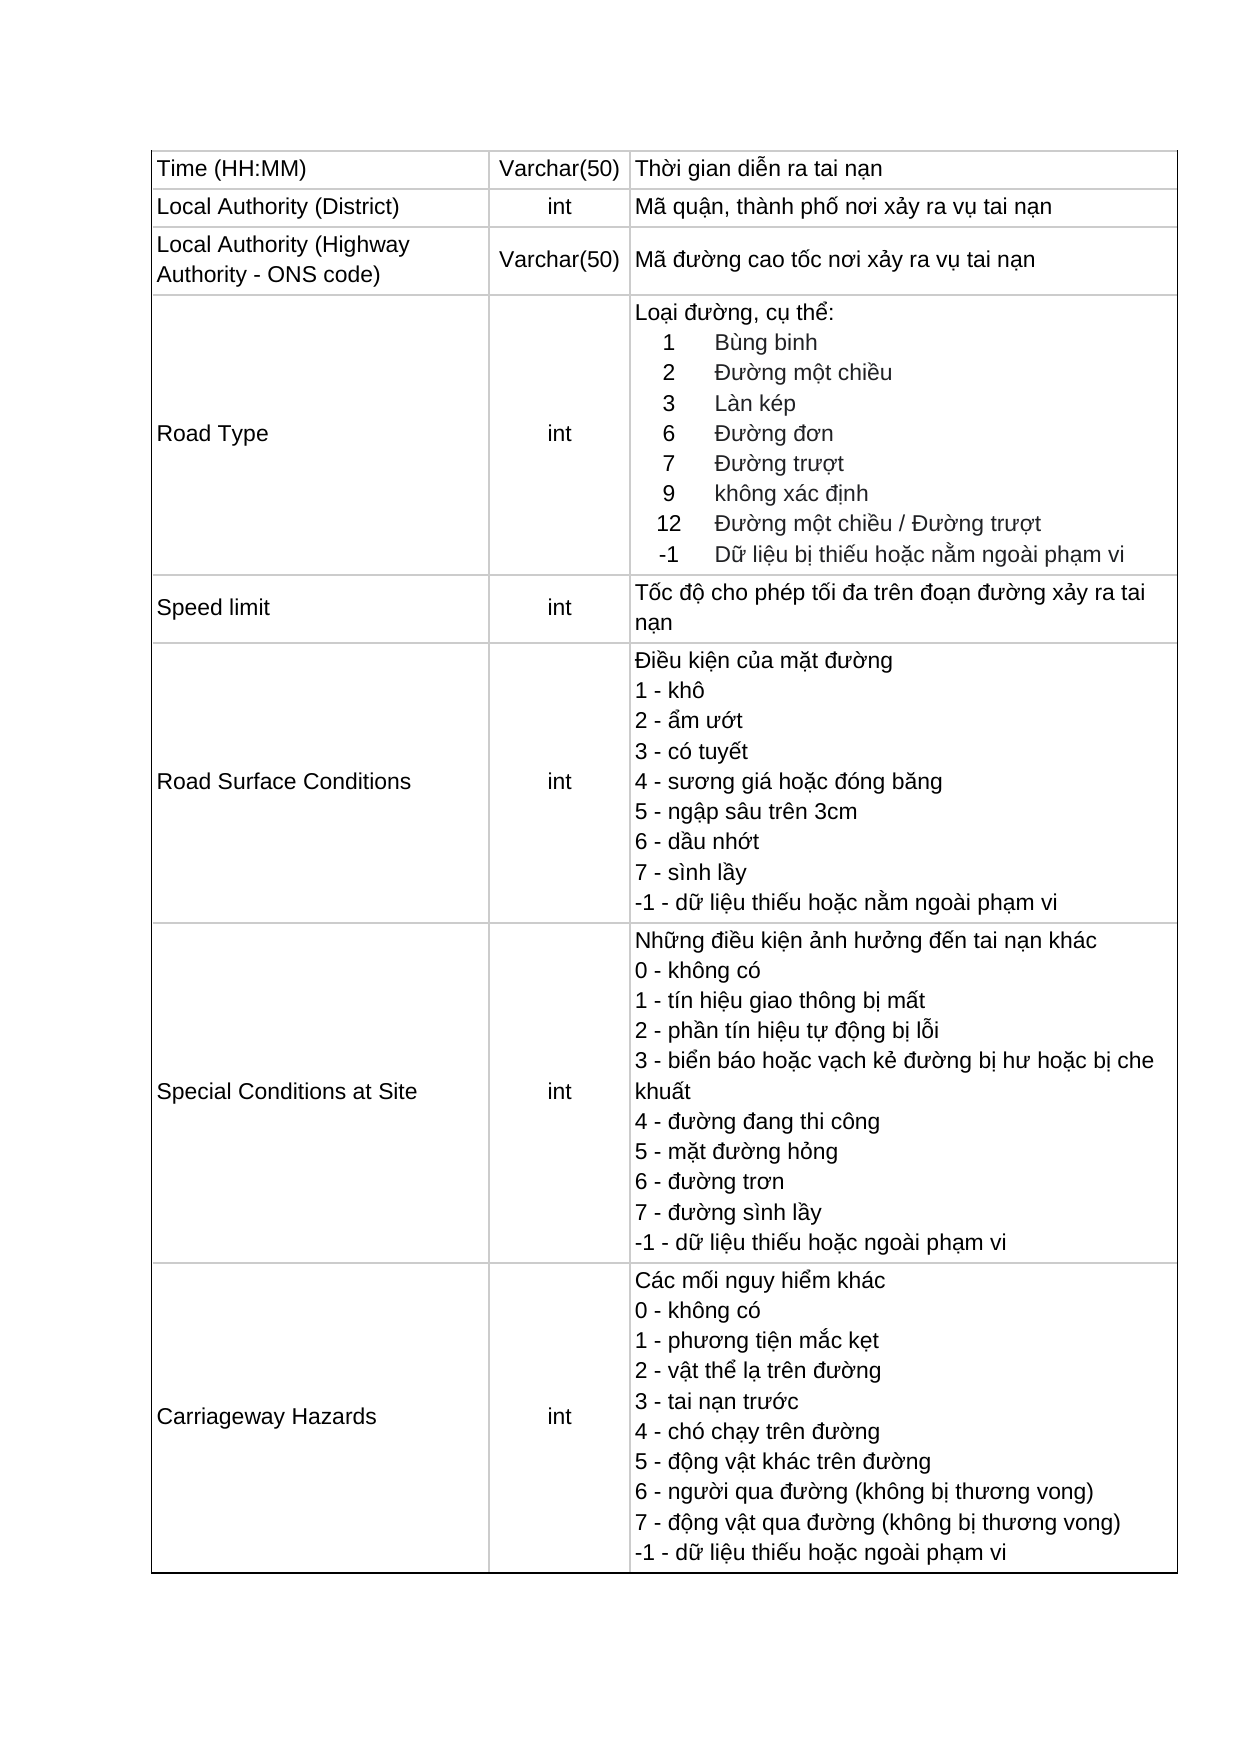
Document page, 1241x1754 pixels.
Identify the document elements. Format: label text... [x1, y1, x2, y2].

table_cell Speed limit [152, 575, 488, 642]
table_cell Road Type [152, 295, 488, 574]
table_cell Local Authority (District) [152, 189, 488, 226]
table_cell int [490, 296, 629, 574]
table_cell Road Surface Conditions [152, 643, 488, 922]
table_cell Varchar(50) [490, 228, 629, 294]
table_cell Special Conditions at Site [152, 923, 488, 1262]
table_cell Những điều kiện ảnh hưởng đến tai nạn khác 0 - không có 1 - tín hiệu giao thông bị mất 2 - phần tín hiệu tự động bị lỗi 3 - biển báo hoặc vạch kẻ đường bị hư hoặc bị che khuất 4 - đường đang thi công 5 - mặt đường hỏng 6 - đường trơn 7 - đường sình lầy -1 - dữ liệu thiếu hoặc ngoài phạm vi [631, 924, 1177, 1262]
table_cell Tốc độ cho phép tối đa trên đoạn đường xảy ra tai nạn [631, 576, 1177, 642]
table_cell int [490, 924, 629, 1262]
table_cell Carriageway Hazards [152, 1263, 488, 1572]
table_cell Thời gian diễn ra tai nạn [631, 152, 1177, 188]
table_cell Điều kiện của mặt đường 1 - khô 2 - ẩm ướt 3 - có tuyết 4 - sương giá hoặc đóng băng 5 - ngập sâu trên 3cm 6 - dầu nhớt 7 - sình lầy -1 - dữ liệu thiếu hoặc nằm ngoài phạm vi [631, 644, 1177, 922]
table_cell Varchar(50) [490, 152, 629, 188]
table_cell int [490, 1264, 629, 1572]
table_cell Local Authority (Highway Authority - ONS code) [152, 227, 488, 294]
table_cell Các mối nguy hiểm khác 0 - không có 1 - phương tiện mắc kẹt 2 - vật thể lạ trên đường 3 - tai nạn trước 4 - chó chạy trên đường 5 - động vật khác trên đường 6 - người qua đường (không bị thương vong) 7 - động vật qua đường (không bị thương vong) -1 - dữ liệu thiếu hoặc ngoài phạm vi [631, 1264, 1177, 1572]
table_cell int [490, 644, 629, 922]
table_cell Loại đường, cụ thể: [631, 296, 1177, 574]
table_cell Time (HH:MM) [152, 152, 488, 188]
table_cell int [490, 190, 629, 226]
table_cell int [490, 576, 629, 642]
table_cell Mã quận, thành phố nơi xảy ra vụ tai nạn [631, 190, 1177, 226]
table_cell Mã đường cao tốc nơi xảy ra vụ tai nạn [631, 228, 1177, 294]
